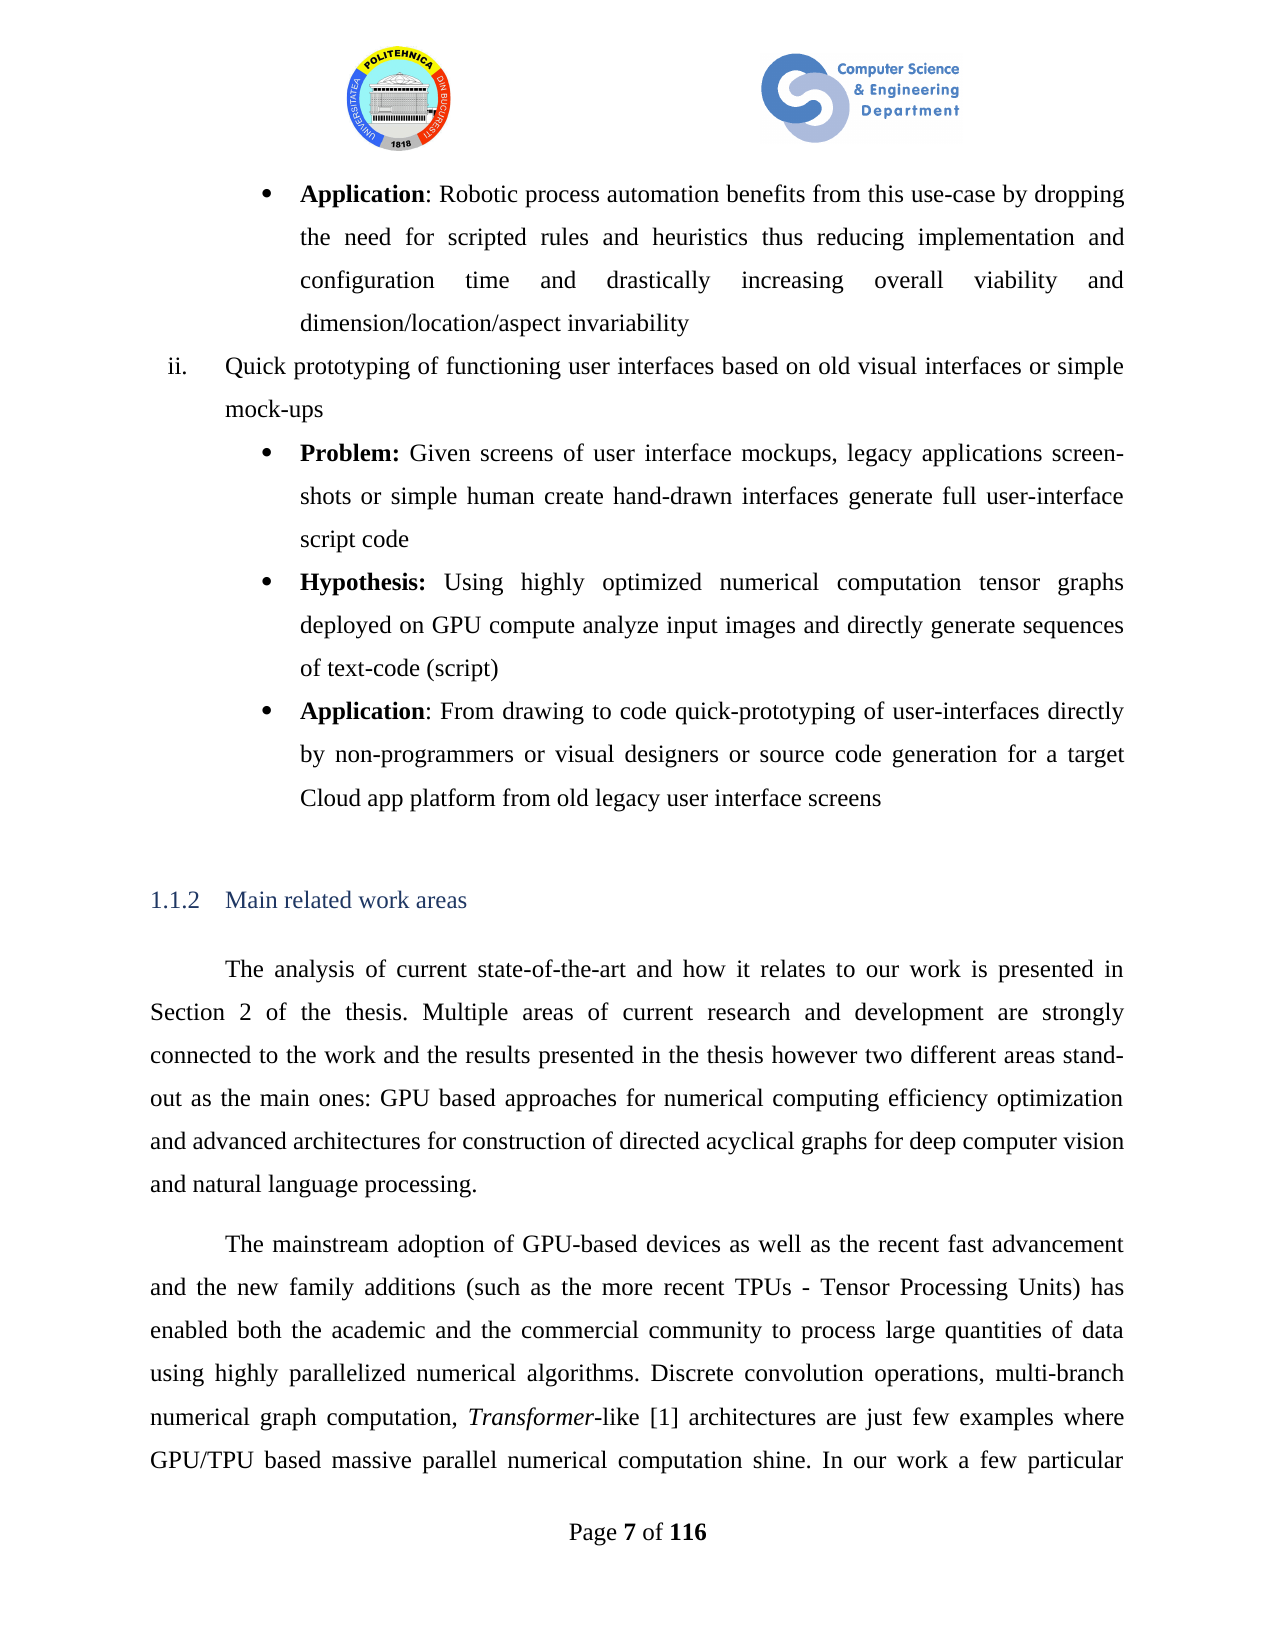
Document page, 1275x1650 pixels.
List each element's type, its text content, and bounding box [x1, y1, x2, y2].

list Hypothesis: Using highly optimized numerical computation tensor graphs deployed on GPU compute analyze input images and directly generate sequences of text-code (script) [262, 567, 1125, 682]
list Quick prototyping of functioning user interfaces based on old visual interfaces or simple mock-ups [187, 351, 1125, 423]
subtitle Main related work areas [150, 886, 1125, 914]
picture [760, 53, 963, 144]
list Application: From drawing to code quick-prototyping of user-interfaces directly by non-programmers or visual designers or source code generation for a target Cloud app platform from old legacy user interface screens [262, 696, 1125, 811]
picture [346, 46, 451, 151]
text The analysis of current state-of-the-art and how it relates to our work is presented in Section 2 of the thesis. Multiple areas of current research and development are strongly connected to the work and the results presented in the thesis however two different areas stand-out as the main ones: GPU based approaches for numerical computing efficiency optimization and advanced architectures for construction of directed acyclical graphs for deep computer vision and natural language processing. [150, 954, 1125, 1198]
list Problem: Given screens of user interface mockups, legacy applications screen-shots or simple human create hand-drawn interfaces generate full user-interface script code [262, 438, 1125, 553]
list Application: Robotic process automation benefits from this use-case by dropping the need for scripted rules and heuristics thus reducing implementation and configuration time and drastically increasing overall viability and dimension/location/aspect invariability [262, 179, 1125, 337]
